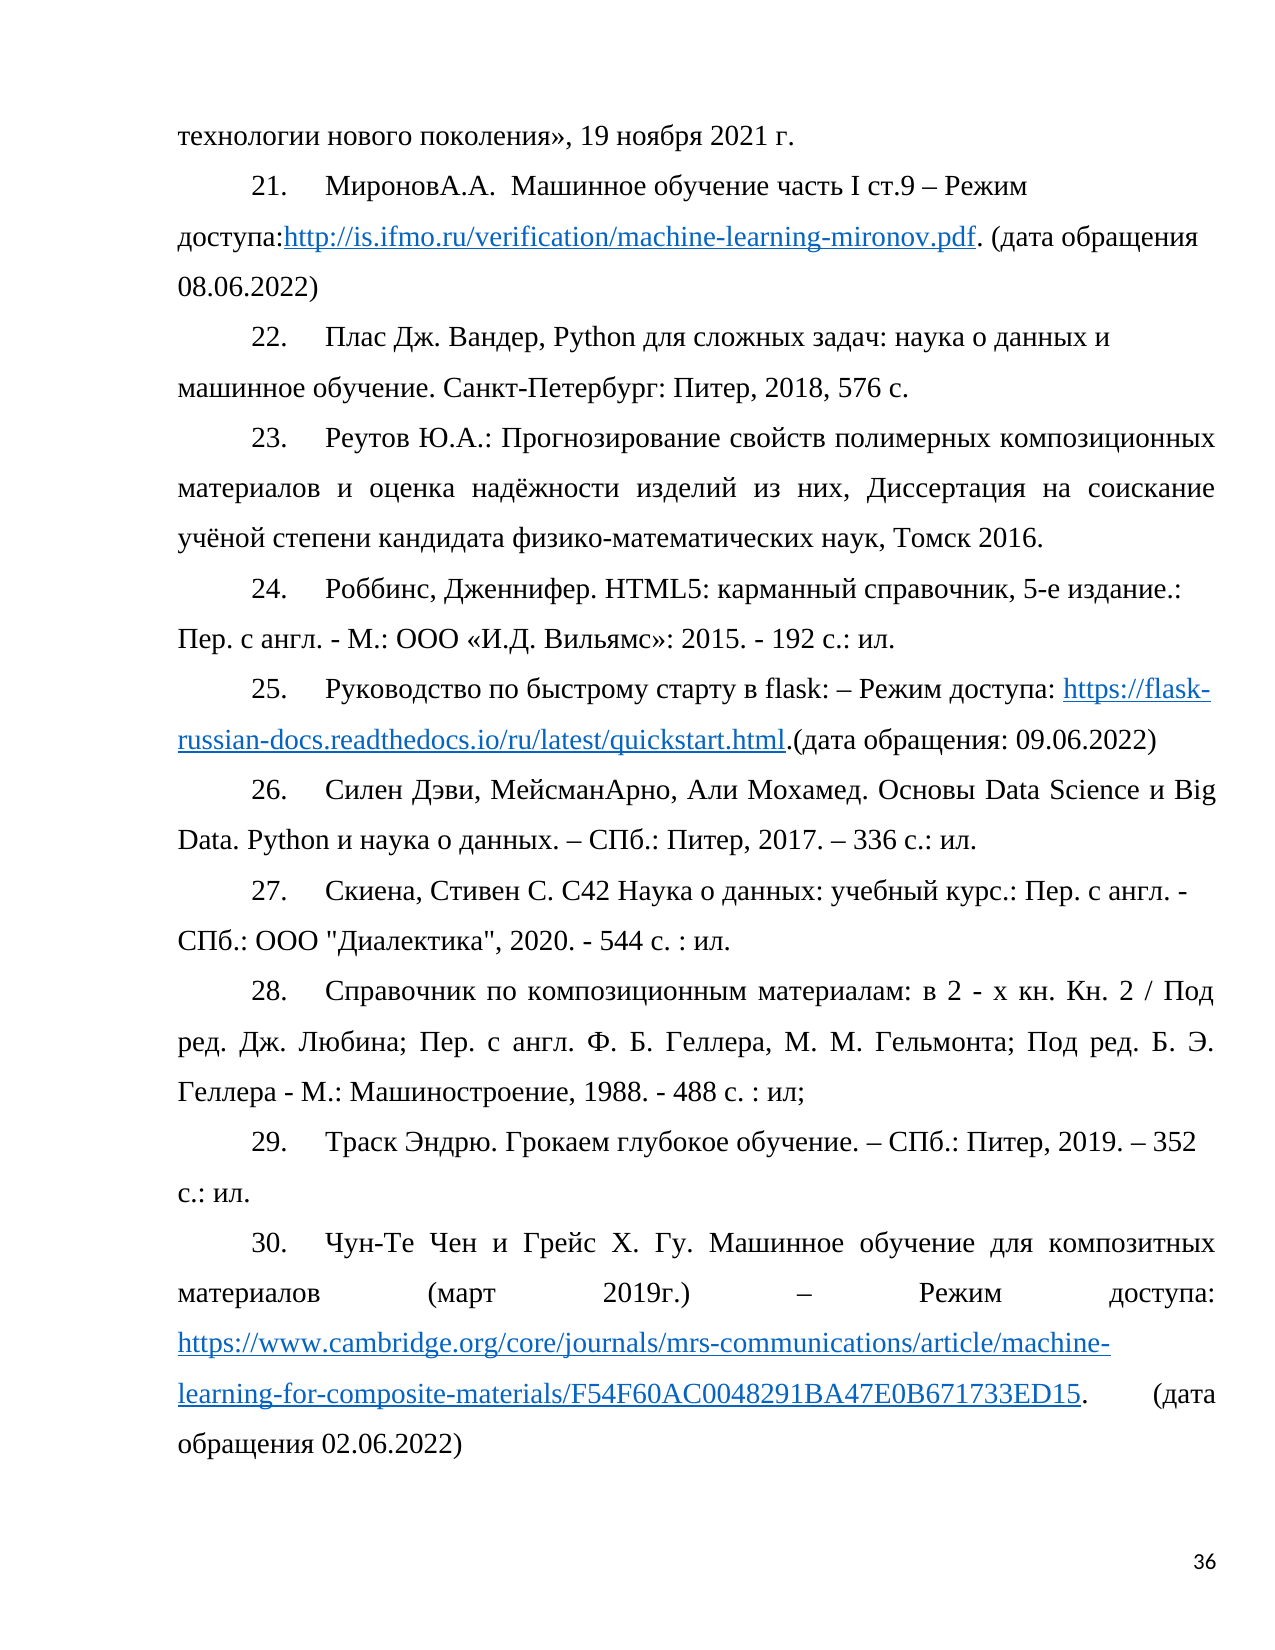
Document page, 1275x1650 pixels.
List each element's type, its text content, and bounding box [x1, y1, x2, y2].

list Справочник по композиционным материалам: в 2 - х кн. Кн. 2 / Под ред. Дж. Любина; Пер. с англ. Ф. Б. Геллера, M. М. Гельмонта; Под ред. Б. Э. Геллера - М.: Машиностроение, 1988. - 488 с. : ил; [177, 973, 1216, 1108]
list Реутов Ю.А.: Прогнозирование свойств полимерных композиционных материалов и оценка надёжности изделий из них, Диссертация на соискание учёной степени кандидата физико-математических наук, Томск 2016. [177, 420, 1216, 554]
list Траск Эндрю. Грокаем глубокое обучение. – СПб.: Питер, 2019. – 352 с.: ил. [177, 1124, 1216, 1208]
list Руководство по быстрому старту в flask: – Режим доступа: https://flask-russian-docs.readthedocs.io/ru/latest/quickstart.html.(дата обращения: 09.06.2022) [177, 672, 1216, 755]
list Силен Дэви, МейсманАрно, Али Мохамед. Основы Data Science и Big Data. Python и наука о данных. – СПб.: Питер, 2017. – 336 с.: ил. [177, 772, 1216, 856]
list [177, 118, 1216, 152]
list Скиена, Стивен С. С42 Наука о данных: учебный курс.: Пер. с англ. - СПб.: ООО "Диалектика", 2020. - 544 с. : ил. [177, 873, 1216, 957]
list Чун-Те Чен и Грейс Х. Гу. Машинное обучение для композитных материалов (март 2019г.) – Режим доступа: https://www.cambridge.org/core/journals/mrs-communications/article/machine- learning-for-composite-materials/F54F60AC0048291BA47E0B671733ED15. (дата обращения 02.06.2022) [177, 1225, 1216, 1460]
list Плас Дж. Вандер, Python для сложных задач: наука о данных и машинное обучение. Санкт-Петербург: Питер, 2018, 576 с. [177, 319, 1216, 403]
list Роббинс, Дженнифер. HTML5: карманный справочник, 5-е издание.: Пер. с англ. - М.: ООО «И.Д. Вильямс»: 2015. - 192 с.: ил. [177, 571, 1216, 655]
list МироновА.А. Машинное обучение часть I ст.9 – Режим доступа:http://is.ifmo.ru/verification/machine-learning-mironov.pdf. (дата обращения 08.06.2022) [177, 168, 1216, 303]
